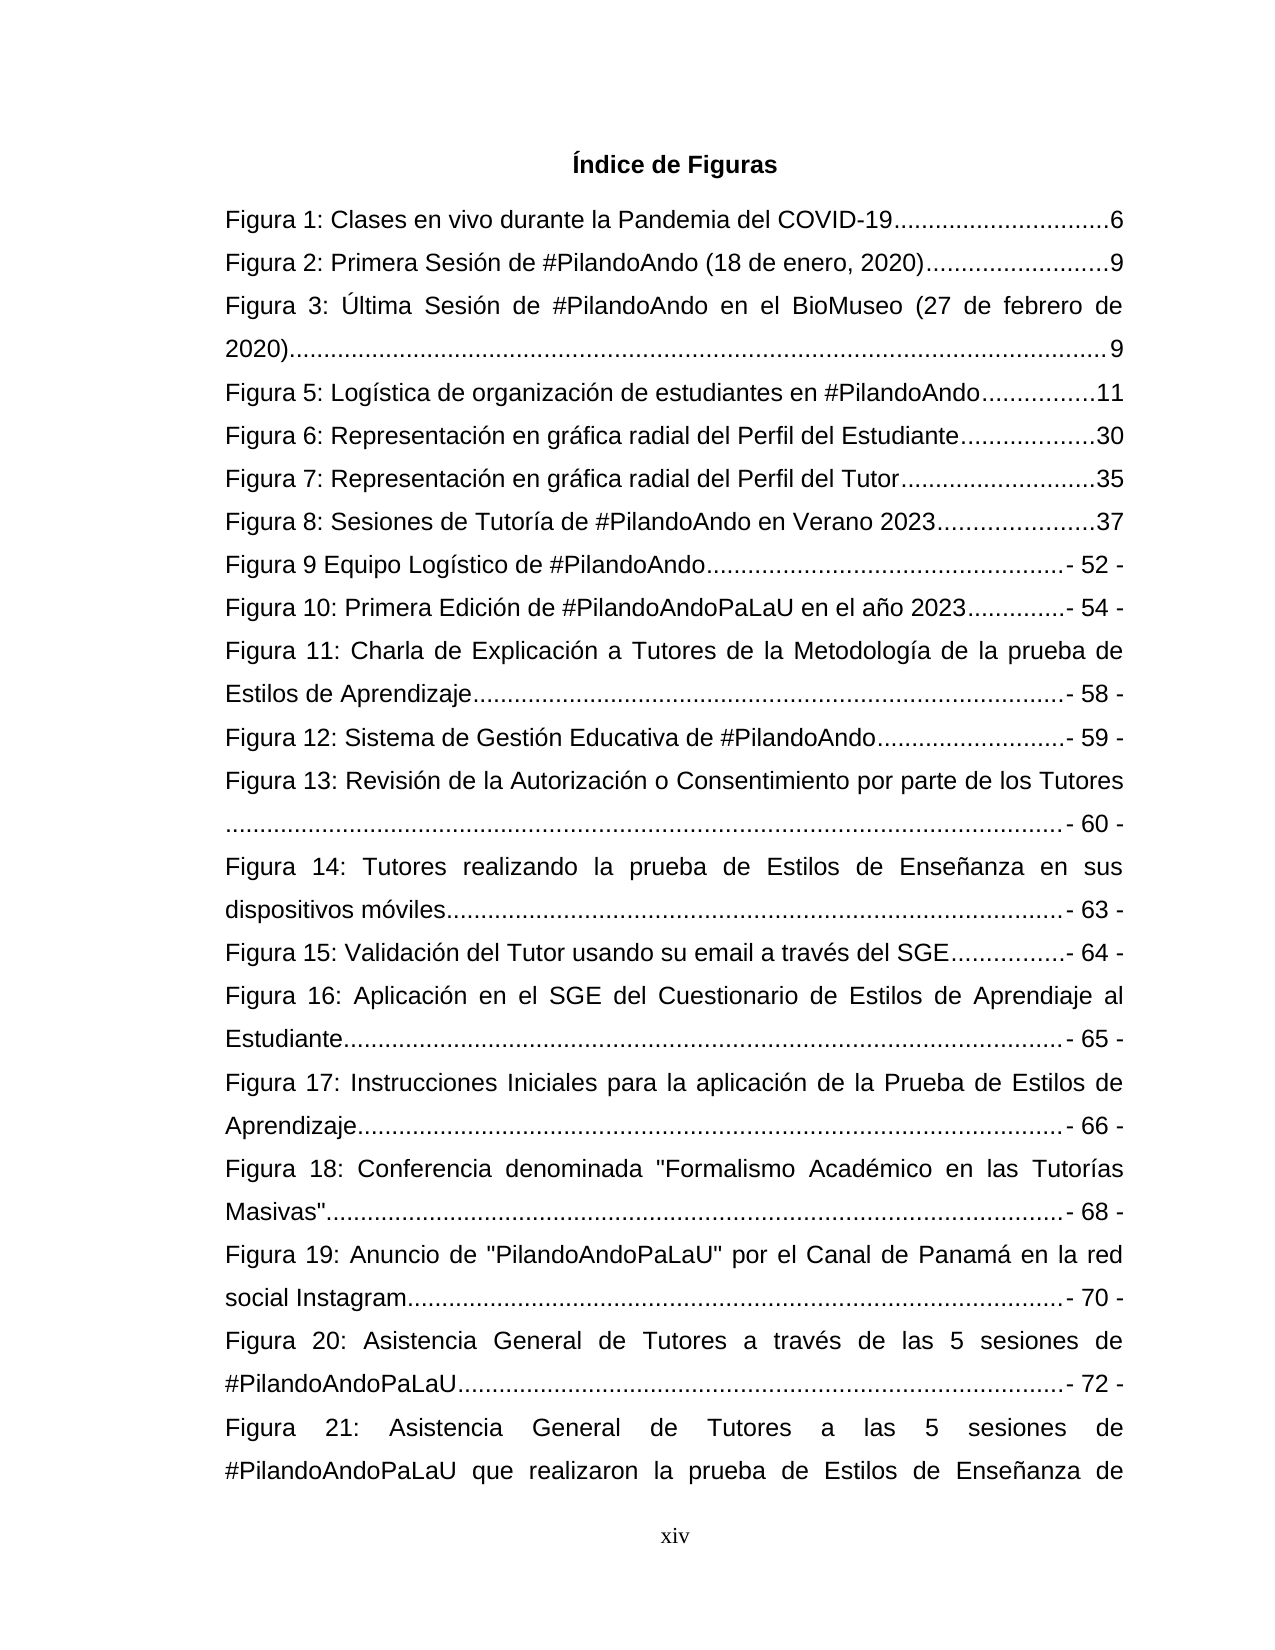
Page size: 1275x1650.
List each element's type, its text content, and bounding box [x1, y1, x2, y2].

text Figura 8: Sesiones de Tutoría de #PilandoAndo en Verano 2023 37 [225, 507, 1125, 536]
text Figura 16: Aplicación en el SGE del Cuestionario de Estilos de Aprendiaje al Estudiante - 65 - [225, 981, 1125, 1053]
text Figura 12: Sistema de Gestión Educativa de #PilandoAndo - 59 - [225, 723, 1125, 751]
text Figura 14: Tutores realizando la prueba de Estilos de Enseñanza en sus dispositivos móviles - 63 - [225, 852, 1125, 924]
text Figura 17: Instrucciones Iniciales para la aplicación de la Prueba de Estilos de Aprendizaje - 66 - [225, 1068, 1125, 1139]
text Figura 11: Charla de Explicación a Tutores de la Metodología de la prueba de Estilos de Aprendizaje - 58 - [225, 636, 1125, 708]
text Figura 7: Representación en gráfica radial del Perfil del Tutor 35 [225, 464, 1125, 493]
text Figura 2: Primera Sesión de #PilandoAndo (18 de enero, 2020) 9 [225, 248, 1125, 277]
text Figura 9 Equipo Logístico de #PilandoAndo - 52 - [225, 550, 1125, 579]
text Figura 5: Logística de organización de estudiantes en #PilandoAndo 11 [225, 378, 1125, 406]
subtitle Índice de Figuras [225, 150, 1125, 179]
text Figura 19: Anuncio de "PilandoAndoPaLaU" por el Canal de Panamá en la red social Instagram - 70 - [225, 1240, 1125, 1312]
text Figura 3: Última Sesión de #PilandoAndo en el BioMuseo (27 de febrero de 2020) 9 [225, 291, 1125, 363]
text Figura 15: Validación del Tutor usando su email a través del SGE - 64 - [225, 938, 1125, 967]
text Figura 13: Revisión de la Autorización o Consentimiento por parte de los Tutores - 60 - [225, 766, 1125, 838]
text Figura 20: Asistencia General de Tutores a través de las 5 sesiones de #PilandoAndoPaLaU - 72 - [225, 1326, 1125, 1398]
text Figura 6: Representación en gráfica radial del Perfil del Estudiante 30 [225, 421, 1125, 449]
text Figura 10: Primera Edición de #PilandoAndoPaLaU en el año 2023 - 54 - [225, 593, 1125, 622]
text Figura 18: Conferencia denominada "Formalismo Académico en las Tutorías Masivas" - 68 - [225, 1154, 1125, 1226]
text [225, 1413, 1125, 1484]
text Figura 1: Clases en vivo durante la Pandemia del COVID-19 6 [225, 205, 1125, 234]
